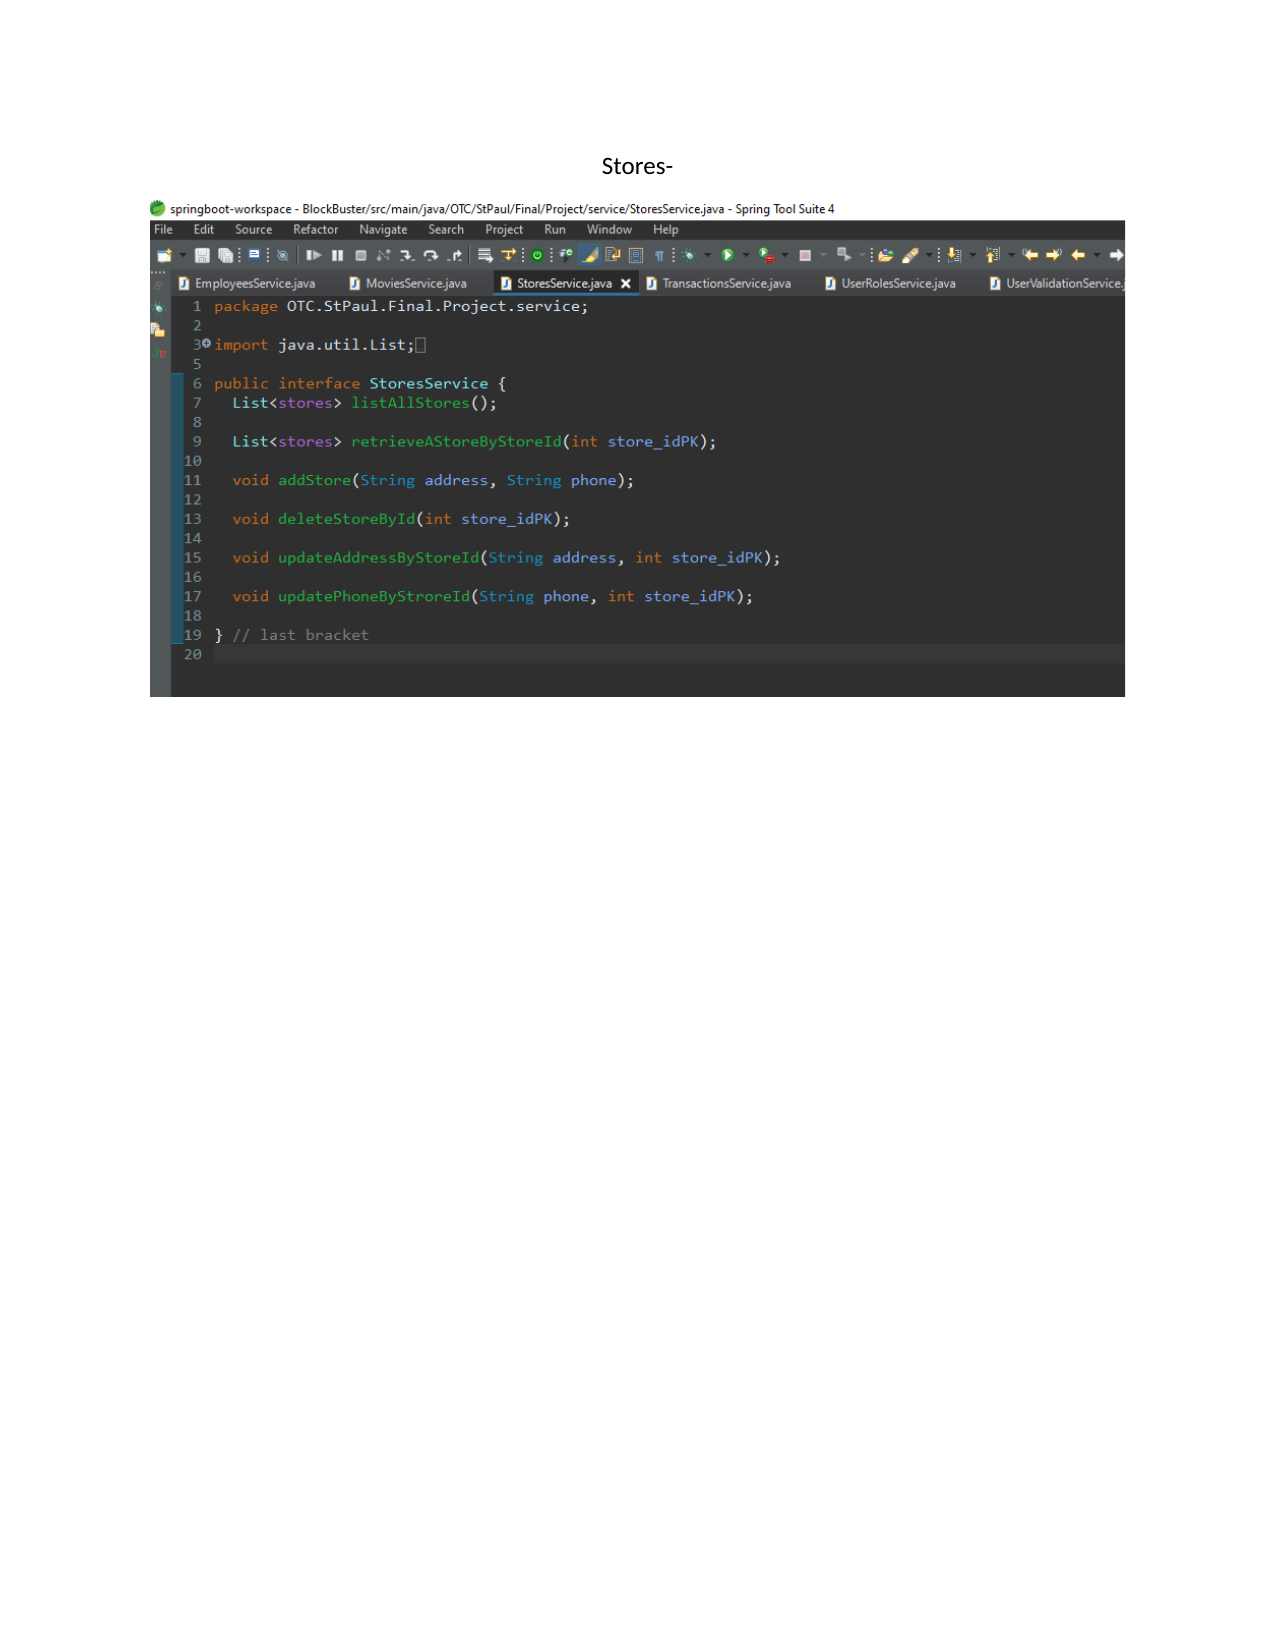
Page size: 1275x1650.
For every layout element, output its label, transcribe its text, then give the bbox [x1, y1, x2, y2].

text Stores- [150, 150, 1125, 181]
picture [150, 199, 1125, 697]
